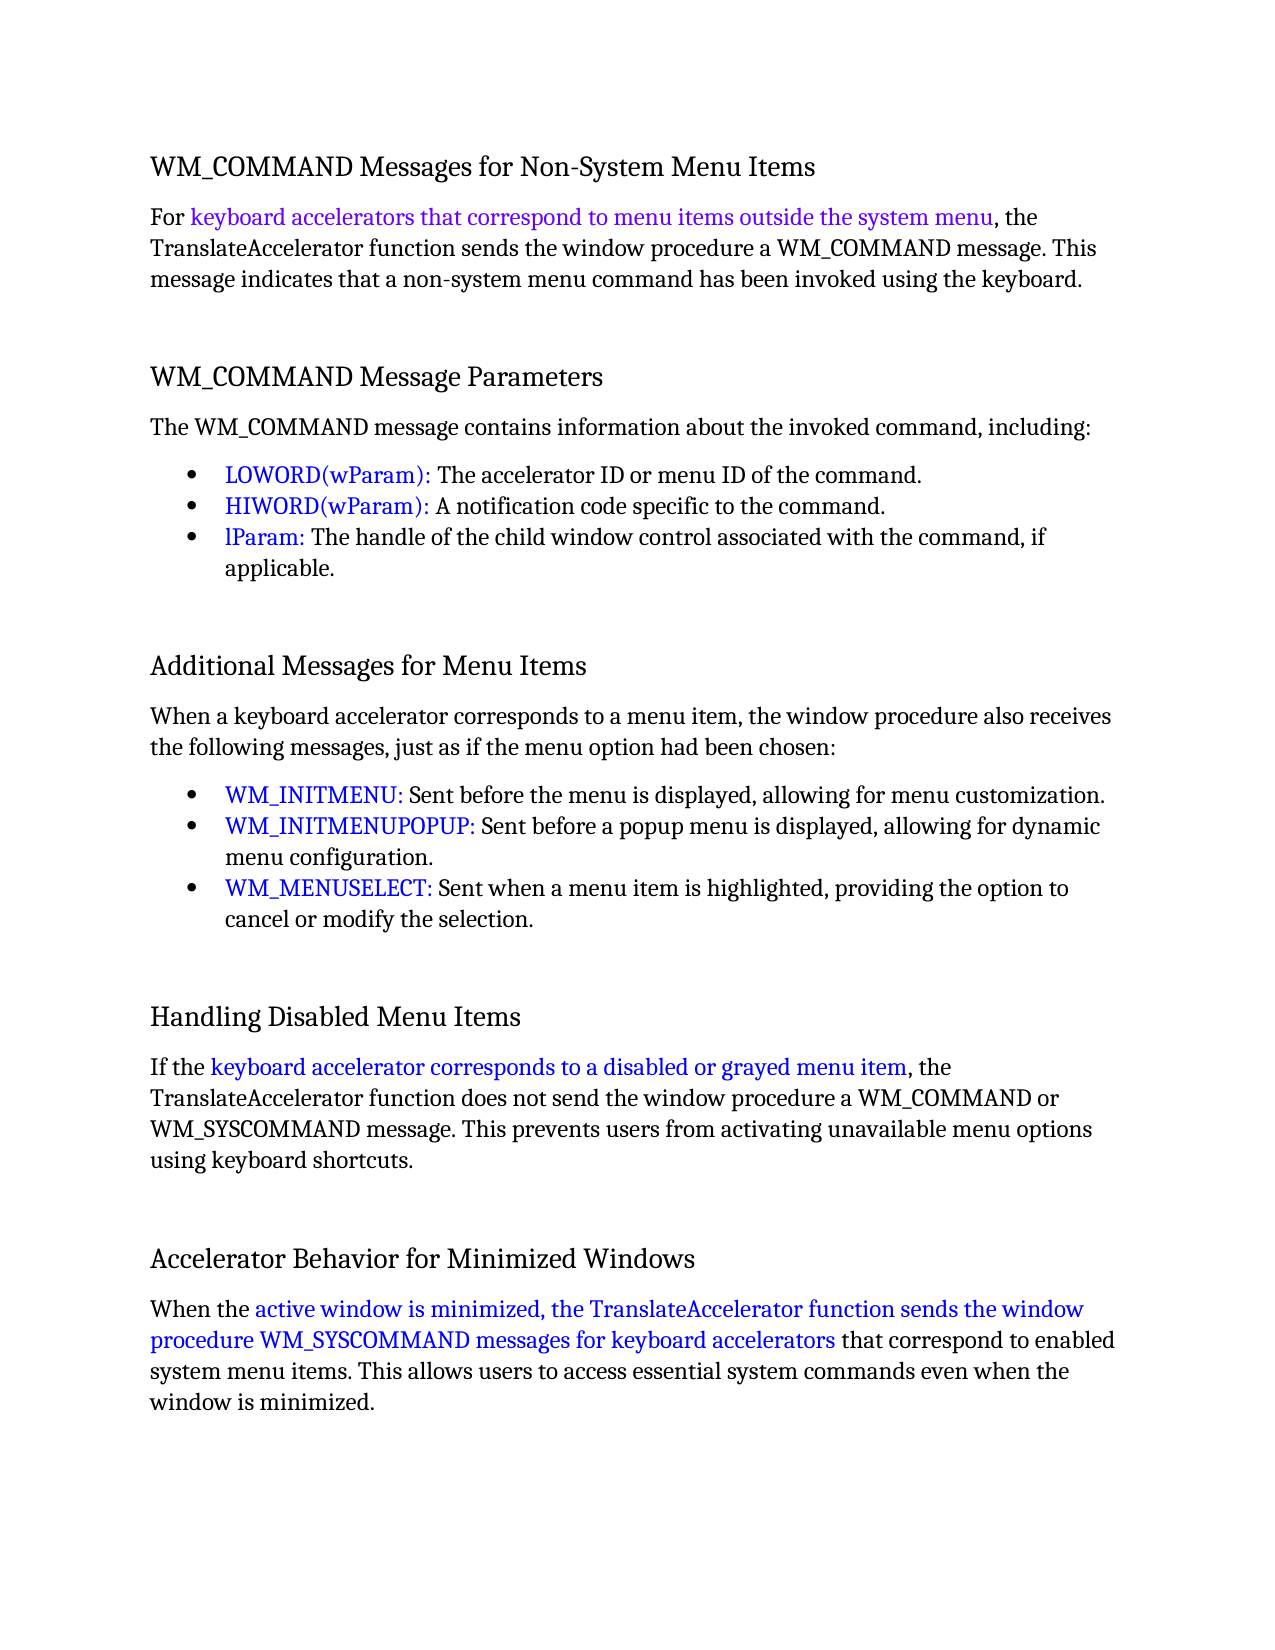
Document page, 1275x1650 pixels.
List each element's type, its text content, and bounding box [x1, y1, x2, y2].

list lParam: The handle of the child window control associated with the command, if applicable. [187, 523, 1125, 583]
text For keyboard accelerators that correspond to menu items outside the system menu, the TranslateAccelerator function sends the window procedure a WM_COMMAND message. This message indicates that a non-system menu command has been invoked using the keyboard. [150, 203, 1125, 294]
text Handling Disabled Menu Items [150, 1001, 1125, 1034]
text WM_COMMAND Messages for Non-System Menu Items [150, 150, 1125, 183]
text When a keyboard accelerator corresponds to a menu item, the window procedure also receives the following messages, just as if the menu option had been chosen: [150, 702, 1125, 762]
list HIWORD(wParam): A notification code specific to the command. [187, 492, 1125, 521]
text When the active window is minimized, the TranslateAccelerator function sends the window procedure WM_SYSCOMMAND messages for keyboard accelerators that correspond to enabled system menu items. This allows users to access essential system commands even when the window is minimized. [150, 1295, 1125, 1417]
list LOWORD(wParam): The accelerator ID or menu ID of the command. [187, 461, 1125, 489]
text The WM_COMMAND message contains information about the invoked command, including: [150, 413, 1125, 442]
text Additional Messages for Menu Items [150, 649, 1125, 683]
list WM_INITMENU: Sent before the menu is displayed, allowing for menu customization. [187, 781, 1125, 810]
list WM_MENUSELECT: Sent when a menu item is highlighted, providing the option to cancel or modify the selection. [187, 874, 1125, 934]
text Accelerator Behavior for Minimized Windows [150, 1242, 1125, 1275]
text WM_COMMAND Message Parameters [150, 360, 1125, 394]
list WM_INITMENUPOPUP: Sent before a popup menu is displayed, allowing for dynamic menu configuration. [187, 812, 1125, 872]
text If the keyboard accelerator corresponds to a disabled or grayed menu item, the TranslateAccelerator function does not send the window procedure a WM_COMMAND or WM_SYSCOMMAND message. This prevents users from activating unavailable menu options using keyboard shortcuts. [150, 1053, 1125, 1175]
